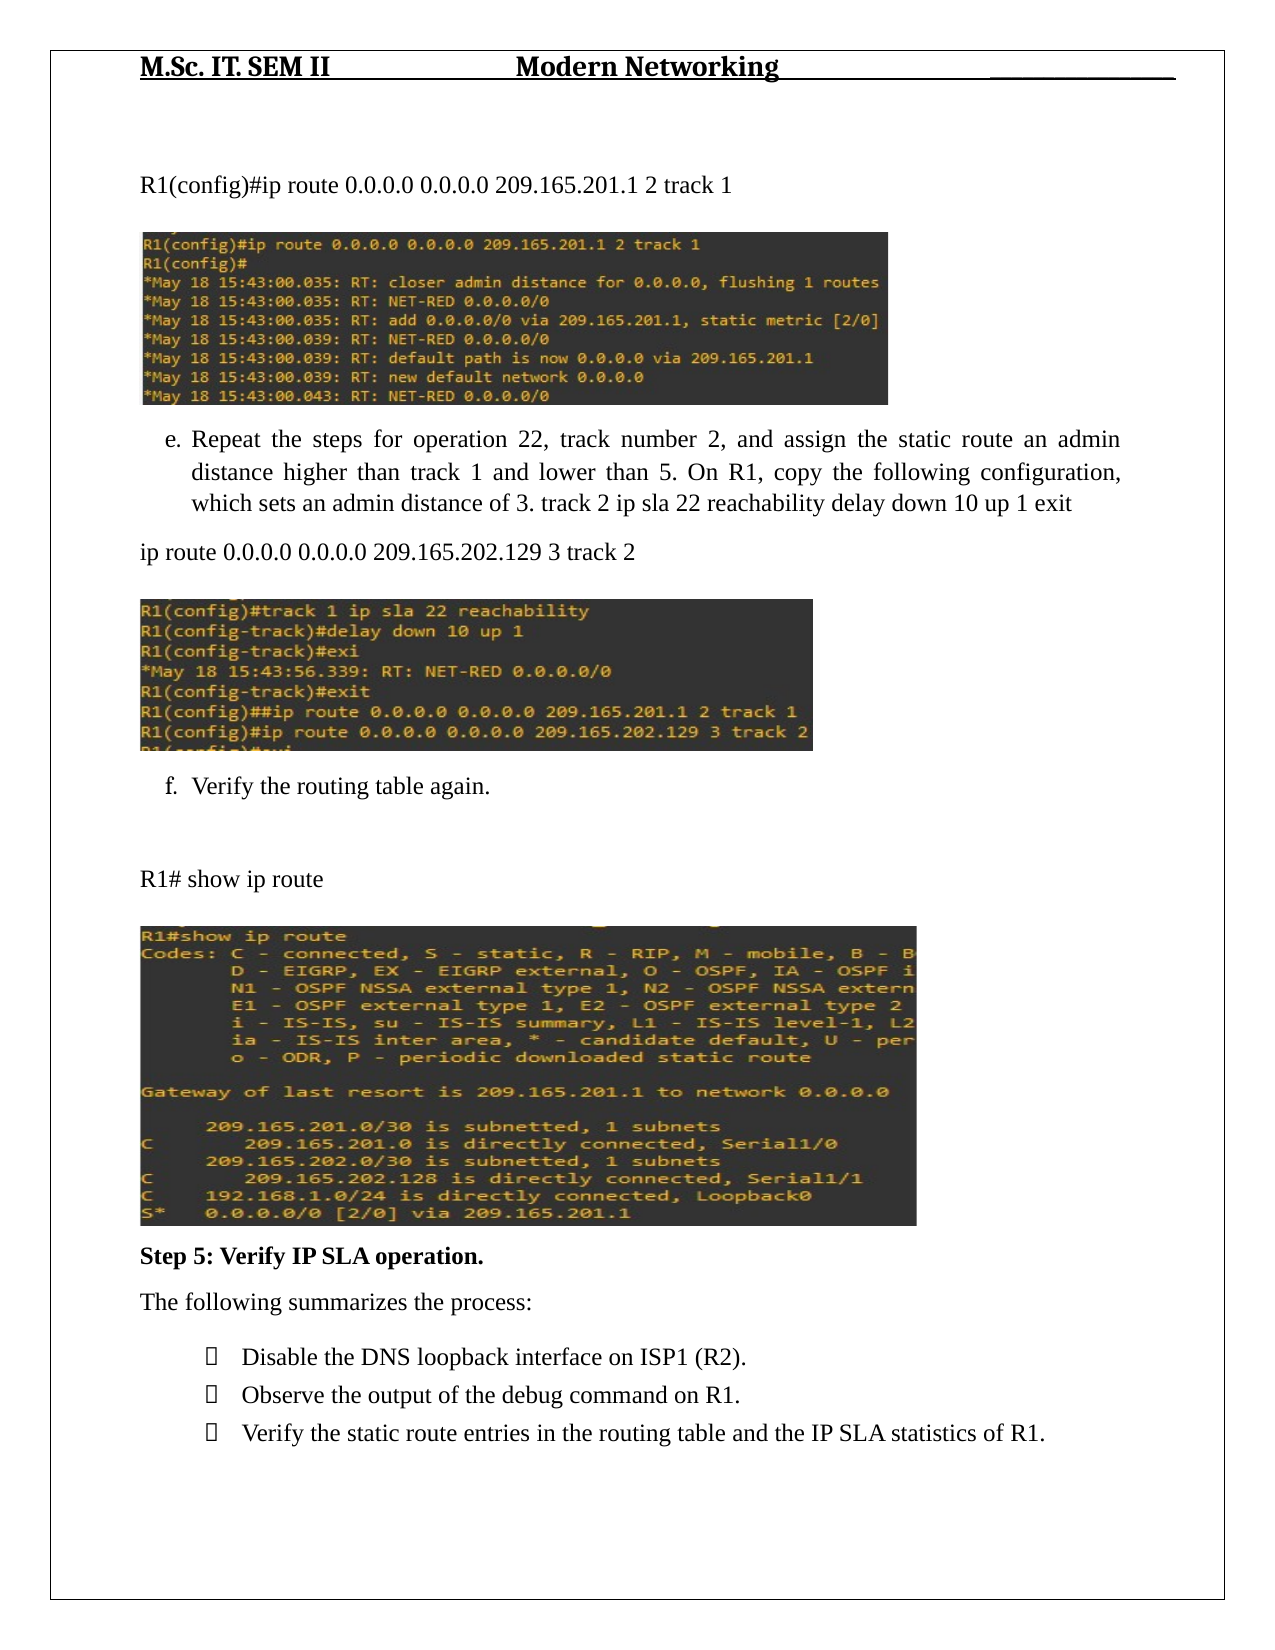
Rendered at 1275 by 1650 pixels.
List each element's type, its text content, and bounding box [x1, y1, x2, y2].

picture [139, 232, 889, 405]
list Repeat the steps for operation 22, track number 2, and assign the static route an admin distance higher than track 1 and lower than 5. On R1, copy the following configuration, which sets an admin distance of 3. track 2 ip sla 22 reachability delay down 10 up 1 exit [165, 424, 1123, 517]
text Step 5: Verify IP SLA operation. [139, 1241, 1189, 1270]
list Verify the static route entries in the routing table and the IP SLA statistics of R1. [204, 1415, 1128, 1449]
list Disable the DNS loopback interface on ISP1 (R2). [204, 1339, 1128, 1373]
list Observe the output of the debug command on R1. [204, 1377, 1128, 1411]
text The following summarizes the process: [139, 1287, 1128, 1316]
list Verify the routing table again. [165, 771, 1123, 801]
text R1# show ip route [139, 864, 1128, 893]
picture [139, 599, 813, 751]
picture [139, 926, 917, 1226]
text R1(config)#ip route 0.0.0.0 0.0.0.0 209.165.201.1 2 track 1 [139, 170, 1128, 199]
text ip route 0.0.0.0 0.0.0.0 209.165.202.129 3 track 2 [139, 537, 1128, 566]
